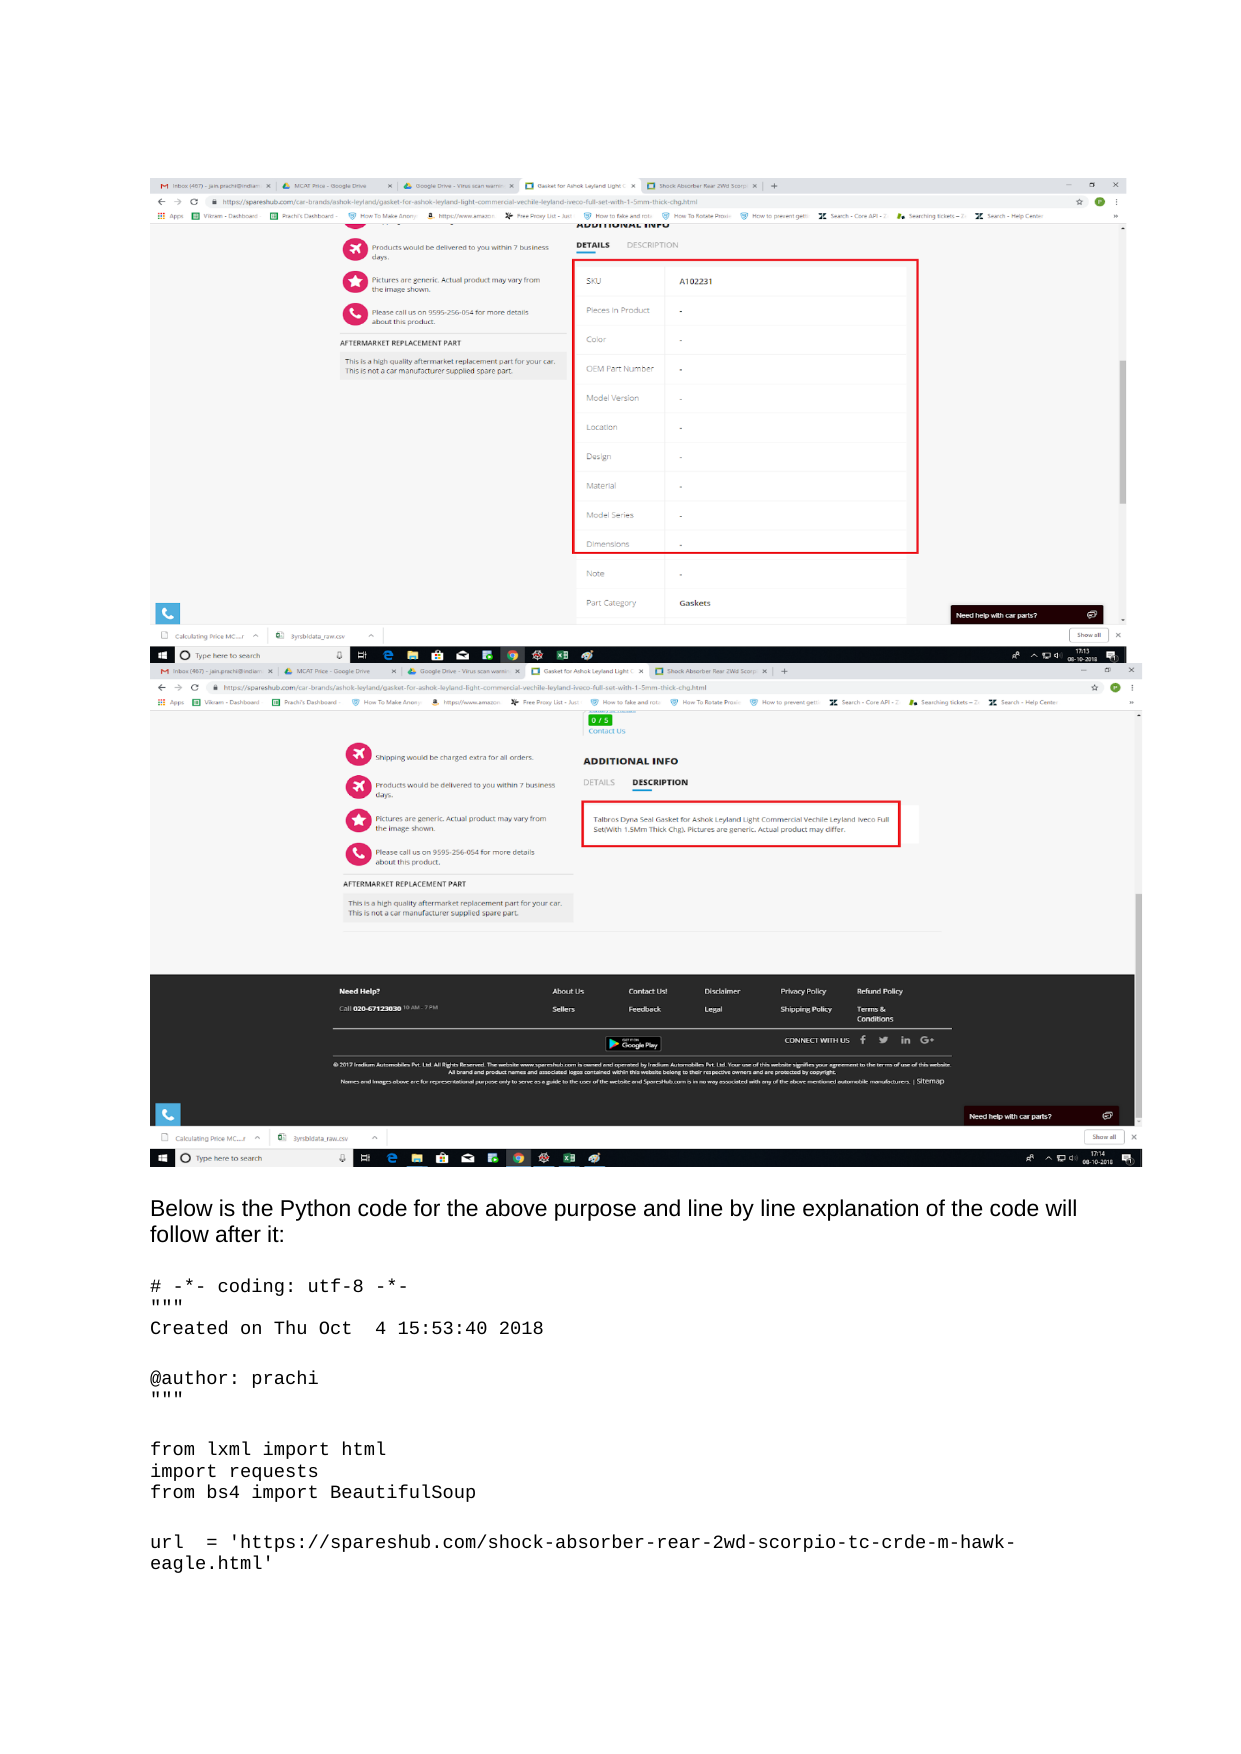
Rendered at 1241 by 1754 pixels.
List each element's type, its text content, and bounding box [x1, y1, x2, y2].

text """ [150, 1390, 1090, 1411]
text from bs4 import BeautifulSoup [150, 1483, 1090, 1504]
text # -*- coding: utf-8 -*- [150, 1276, 1090, 1298]
text """ [150, 1298, 1090, 1319]
text url = 'https://spareshub.com/shock-absorber-rear-2wd-scorpio-tc-crde-m-hawk-eagle.html' [150, 1533, 1090, 1575]
text Below is the Python code for the above purpose and line by line explanation of the code will follow after it: [150, 1195, 1090, 1248]
picture [150, 178, 1143, 1167]
text @author: prachi [150, 1369, 1090, 1390]
text Created on Thu Oct 4 15:53:40 2018 [150, 1319, 1090, 1340]
text import requests [150, 1461, 1090, 1483]
text from lxml import html [150, 1440, 1090, 1461]
